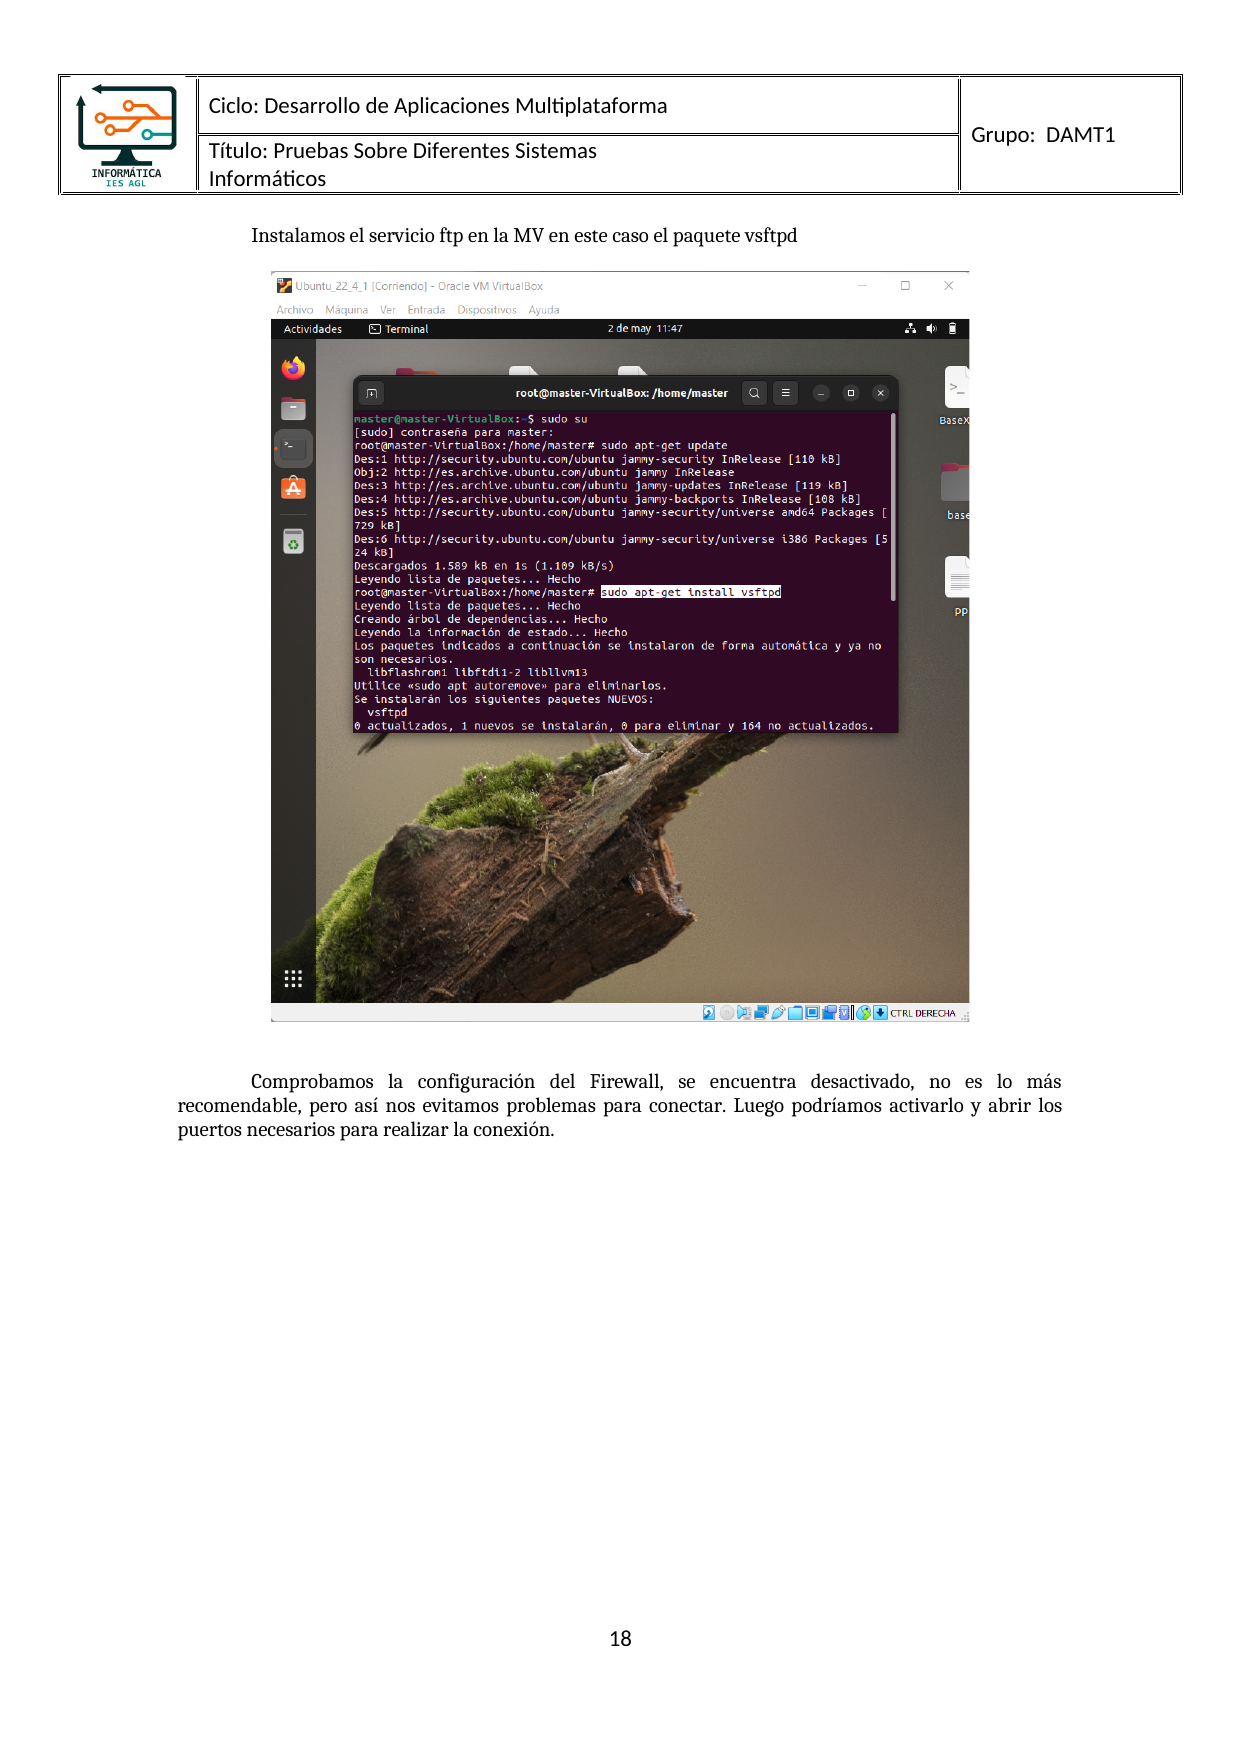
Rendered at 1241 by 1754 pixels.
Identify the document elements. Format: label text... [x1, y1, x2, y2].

text Instalamos el servicio ftp en la MV en este caso el paquete vsftpd [177, 223, 1063, 247]
text Comprobamos la configuración del Firewall, se encuentra desactivado, no es lo más recomendable, pero así nos evitamos problemas para conectar. Luego podríamos activarlo y abrir los puertos necesarios para realizar la conexión. [177, 1070, 1063, 1142]
picture [70, 76, 186, 192]
picture [271, 271, 970, 1022]
